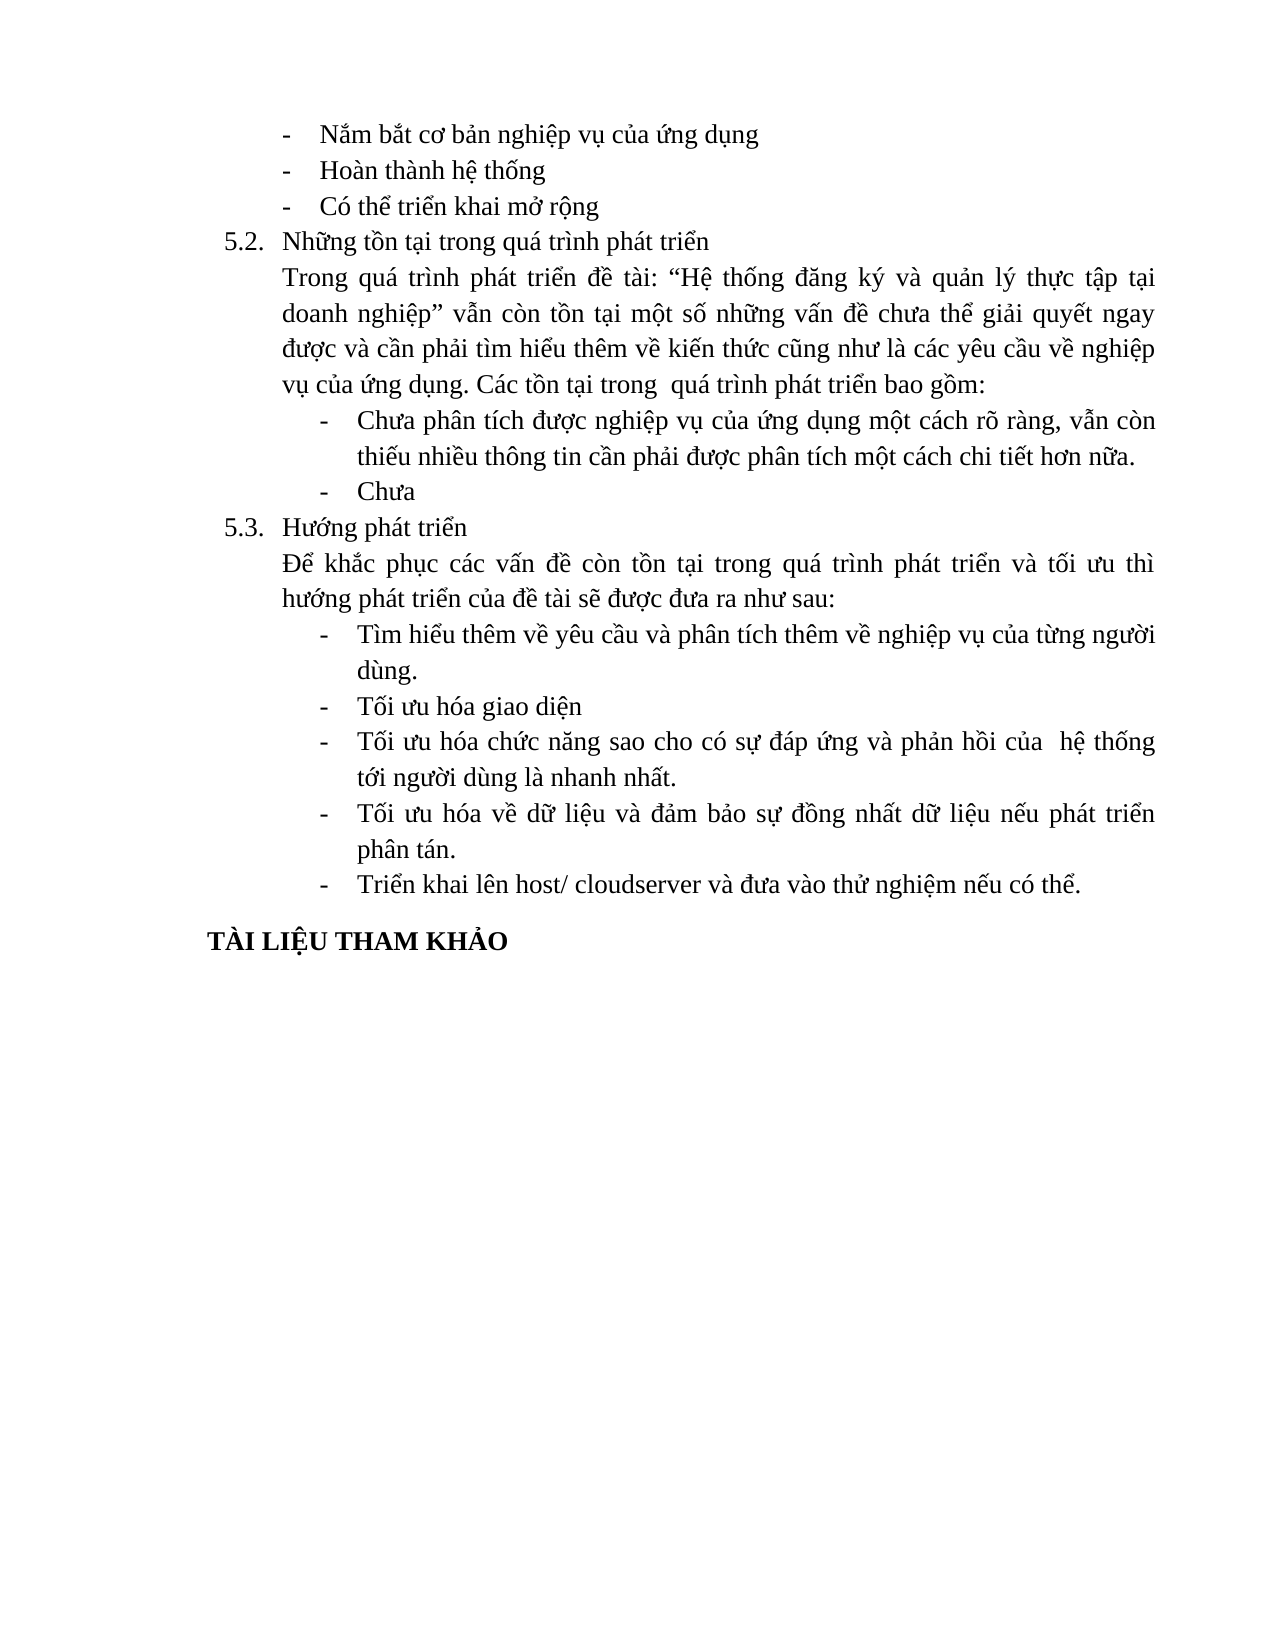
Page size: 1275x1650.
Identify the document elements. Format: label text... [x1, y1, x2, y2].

list Tối ưu hóa chức năng sao cho có sự đáp ứng và phản hồi của hệ thống tới người dùng là nhanh nhất. [319, 726, 1157, 792]
list Hướng phát triển [244, 511, 1157, 542]
list Có thể triển khai mở rộng [282, 189, 1157, 221]
list Tối ưu hóa về dữ liệu và đảm bảo sự đồng nhất dữ liệu nếu phát triển phân tán. [319, 797, 1157, 864]
list Tìm hiểu thêm về yêu cầu và phân tích thêm về nghiệp vụ của từng người dùng. [319, 618, 1157, 685]
list Hoàn thành hệ thống [282, 154, 1157, 185]
list Những tồn tại trong quá trình phát triển [244, 225, 1157, 256]
list Trong quá trình phát triển đề tài: “Hệ thống đăng ký và quản lý thực tập tại doanh nghiệp” vẫn còn tồn tại một số những vấn đề chưa thể giải quyết ngay được và cần phải tìm hiểu thêm về kiến thức cũng như là các yêu cầu về nghiệp vụ của ứng dụng. Các tồn tại trong quá trình phát triển bao gồm: [282, 261, 1157, 399]
list Để khắc phục các vấn đề còn tồn tại trong quá trình phát triển và tối ưu thì hướng phát triển của đề tài sẽ được đưa ra như sau: [282, 547, 1157, 614]
list Chưa [319, 475, 1157, 507]
list Tối ưu hóa giao diện [319, 690, 1157, 721]
subtitle TÀI LIỆU THAM KHẢO [207, 925, 1157, 956]
list Nắm bắt cơ bản nghiệp vụ của ứng dụng [282, 118, 1157, 149]
list Chưa phân tích được nghiệp vụ của ứng dụng một cách rõ ràng, vẫn còn thiếu nhiều thông tin cần phải được phân tích một cách chi tiết hơn nữa. [319, 404, 1157, 471]
list Triển khai lên host/ cloudserver và đưa vào thử nghiệm nếu có thể. [319, 868, 1157, 899]
